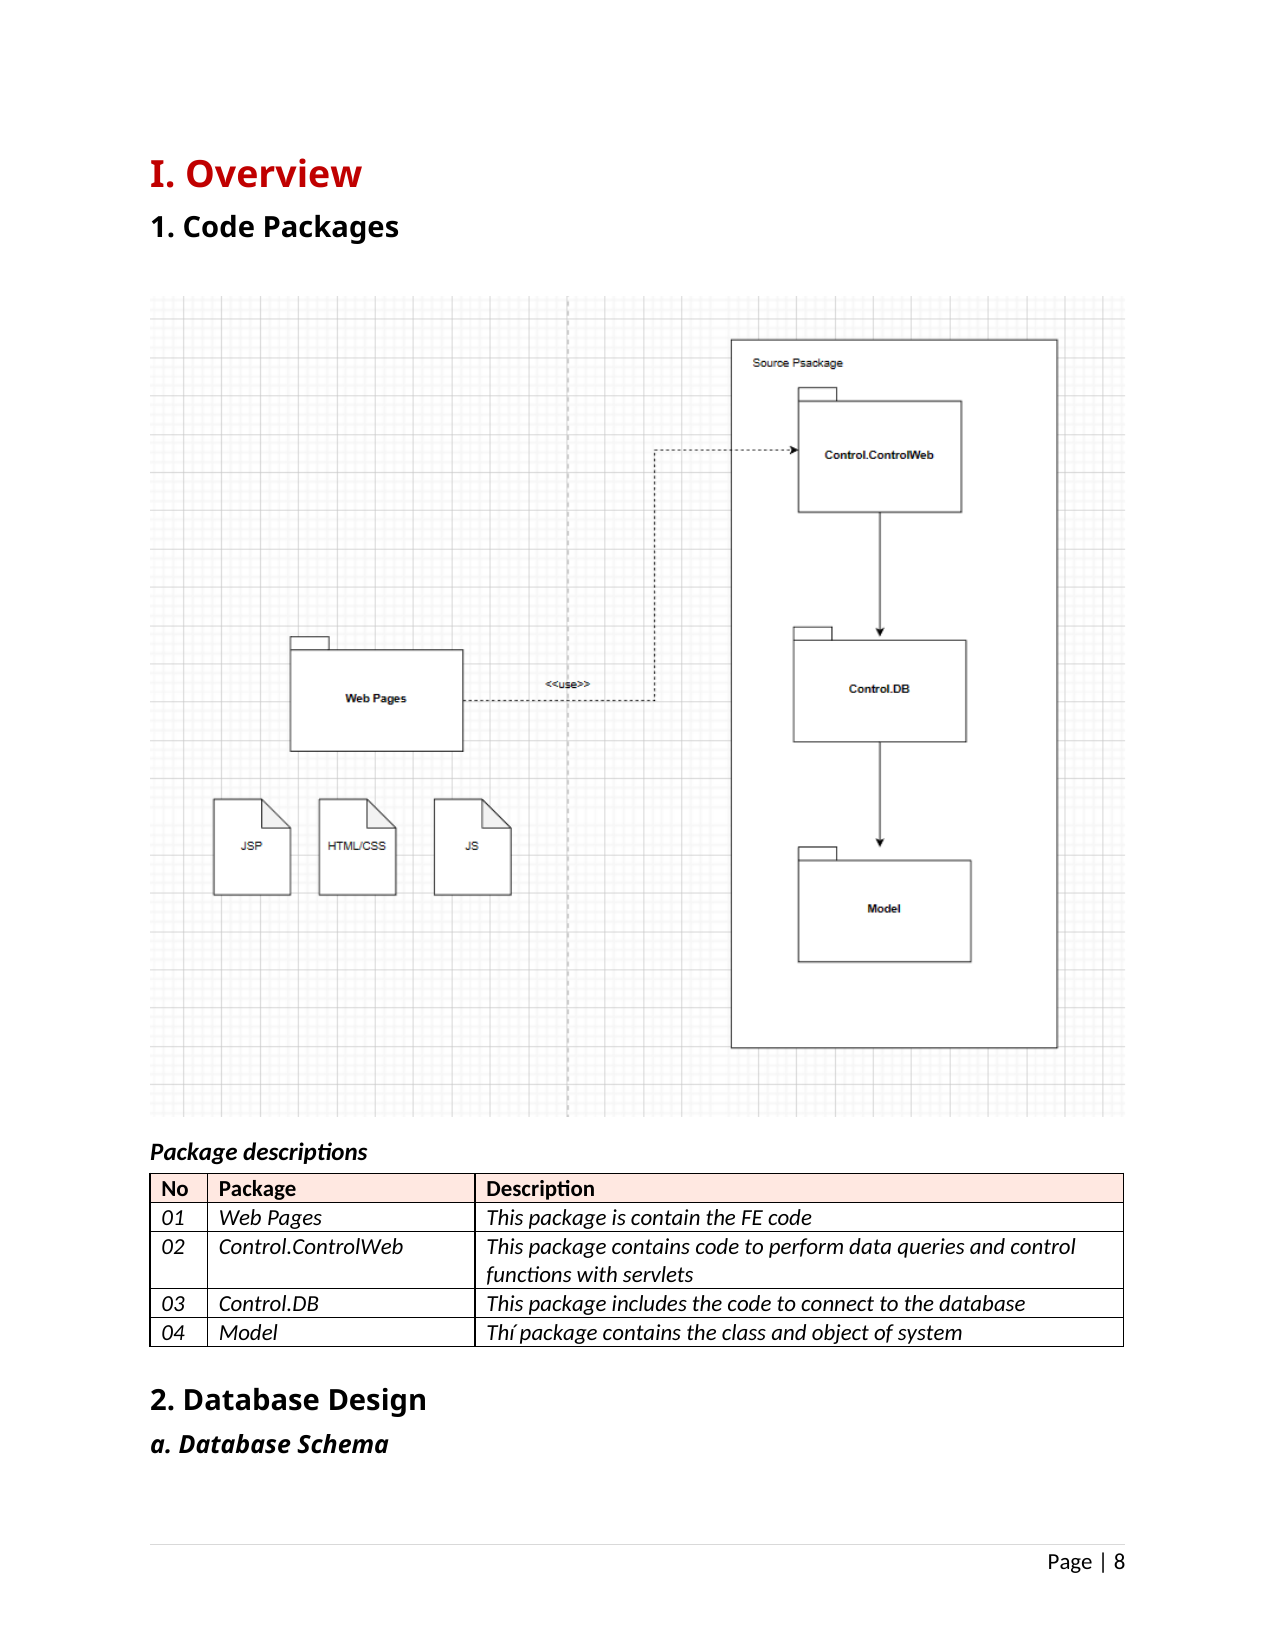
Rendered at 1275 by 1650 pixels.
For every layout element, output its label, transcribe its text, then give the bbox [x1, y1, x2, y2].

table_cell 03 [151, 1289, 207, 1317]
table_cell 02 [151, 1232, 207, 1288]
table_header No [151, 1174, 207, 1202]
subtitle a. Database Schema [150, 1426, 1125, 1460]
table_cell Control.DB [208, 1289, 474, 1317]
table_cell This package includes the code to connect to the database [476, 1289, 1123, 1317]
table_header Description [476, 1174, 1123, 1202]
table_cell Control.ControlWeb [208, 1232, 474, 1288]
subtitle 2. Database Design [150, 1379, 1125, 1419]
table_cell This package contains code to perform data queries and control functions with servlets [476, 1232, 1123, 1288]
subtitle 1. Code Packages [150, 207, 1125, 246]
table_cell 01 [151, 1203, 207, 1231]
subtitle I. Overview [150, 147, 1125, 198]
table_cell This package is contain the FE code [476, 1203, 1123, 1231]
table_cell Thí package contains the class and object of system [476, 1318, 1123, 1346]
table_cell 04 [151, 1318, 207, 1346]
text Package descriptions [150, 1136, 1125, 1166]
table_header Package [208, 1174, 474, 1202]
table_cell Web Pages [208, 1203, 474, 1231]
table_cell Model [208, 1318, 474, 1346]
picture [150, 296, 1125, 1117]
